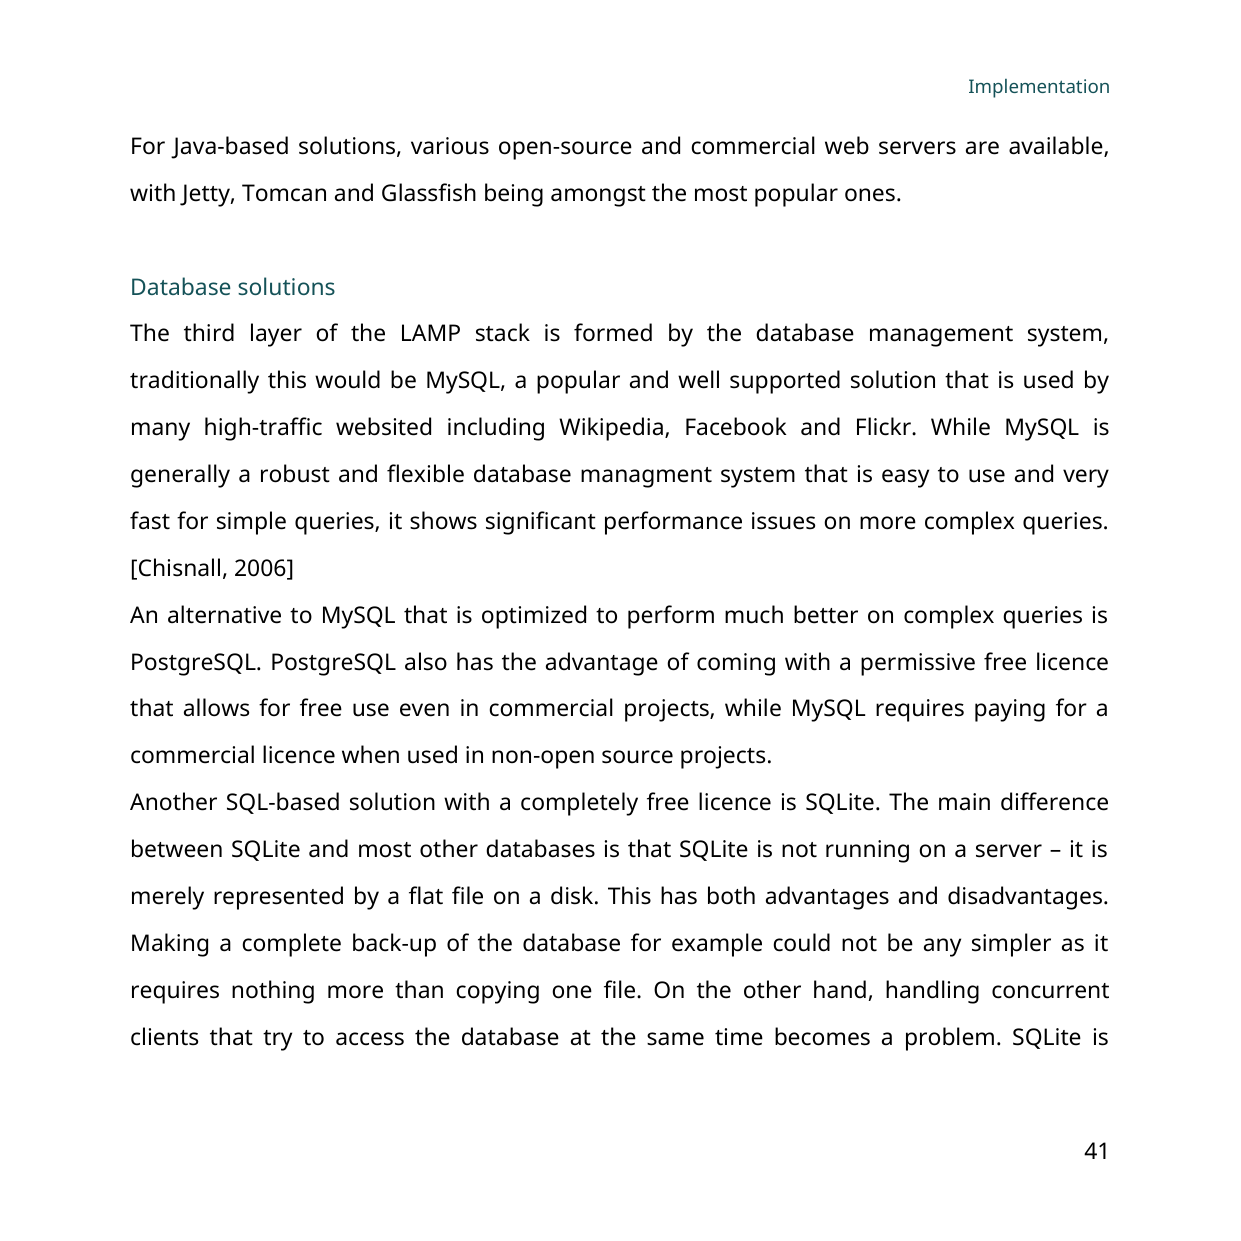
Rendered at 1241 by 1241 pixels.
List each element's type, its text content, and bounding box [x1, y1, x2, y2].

text An alternative to MySQL that is optimized to perform much better on complex queries is PostgreSQL. PostgreSQL also has the advantage of coming with a permissive free licence that allows for free use even in commercial projects, while MySQL requires paying for a commercial licence when used in non-open source projects. [130, 599, 1110, 771]
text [130, 786, 1110, 1052]
text Database solutions [130, 271, 1110, 302]
text The third layer of the LAMP stack is formed by the database management system, traditionally this would be MySQL, a popular and well supported solution that is used by many high-traffic websited including Wikipedia, Facebook and Flickr. While MySQL is generally a robust and flexible database managment system that is easy to use and very fast for simple queries, it shows significant performance issues on more complex queries. [130, 317, 1110, 583]
text For Java-based solutions, various open-source and commercial web servers are available, with Jetty, Tomcan and Glassfish being amongst the most popular ones. [130, 130, 1110, 208]
